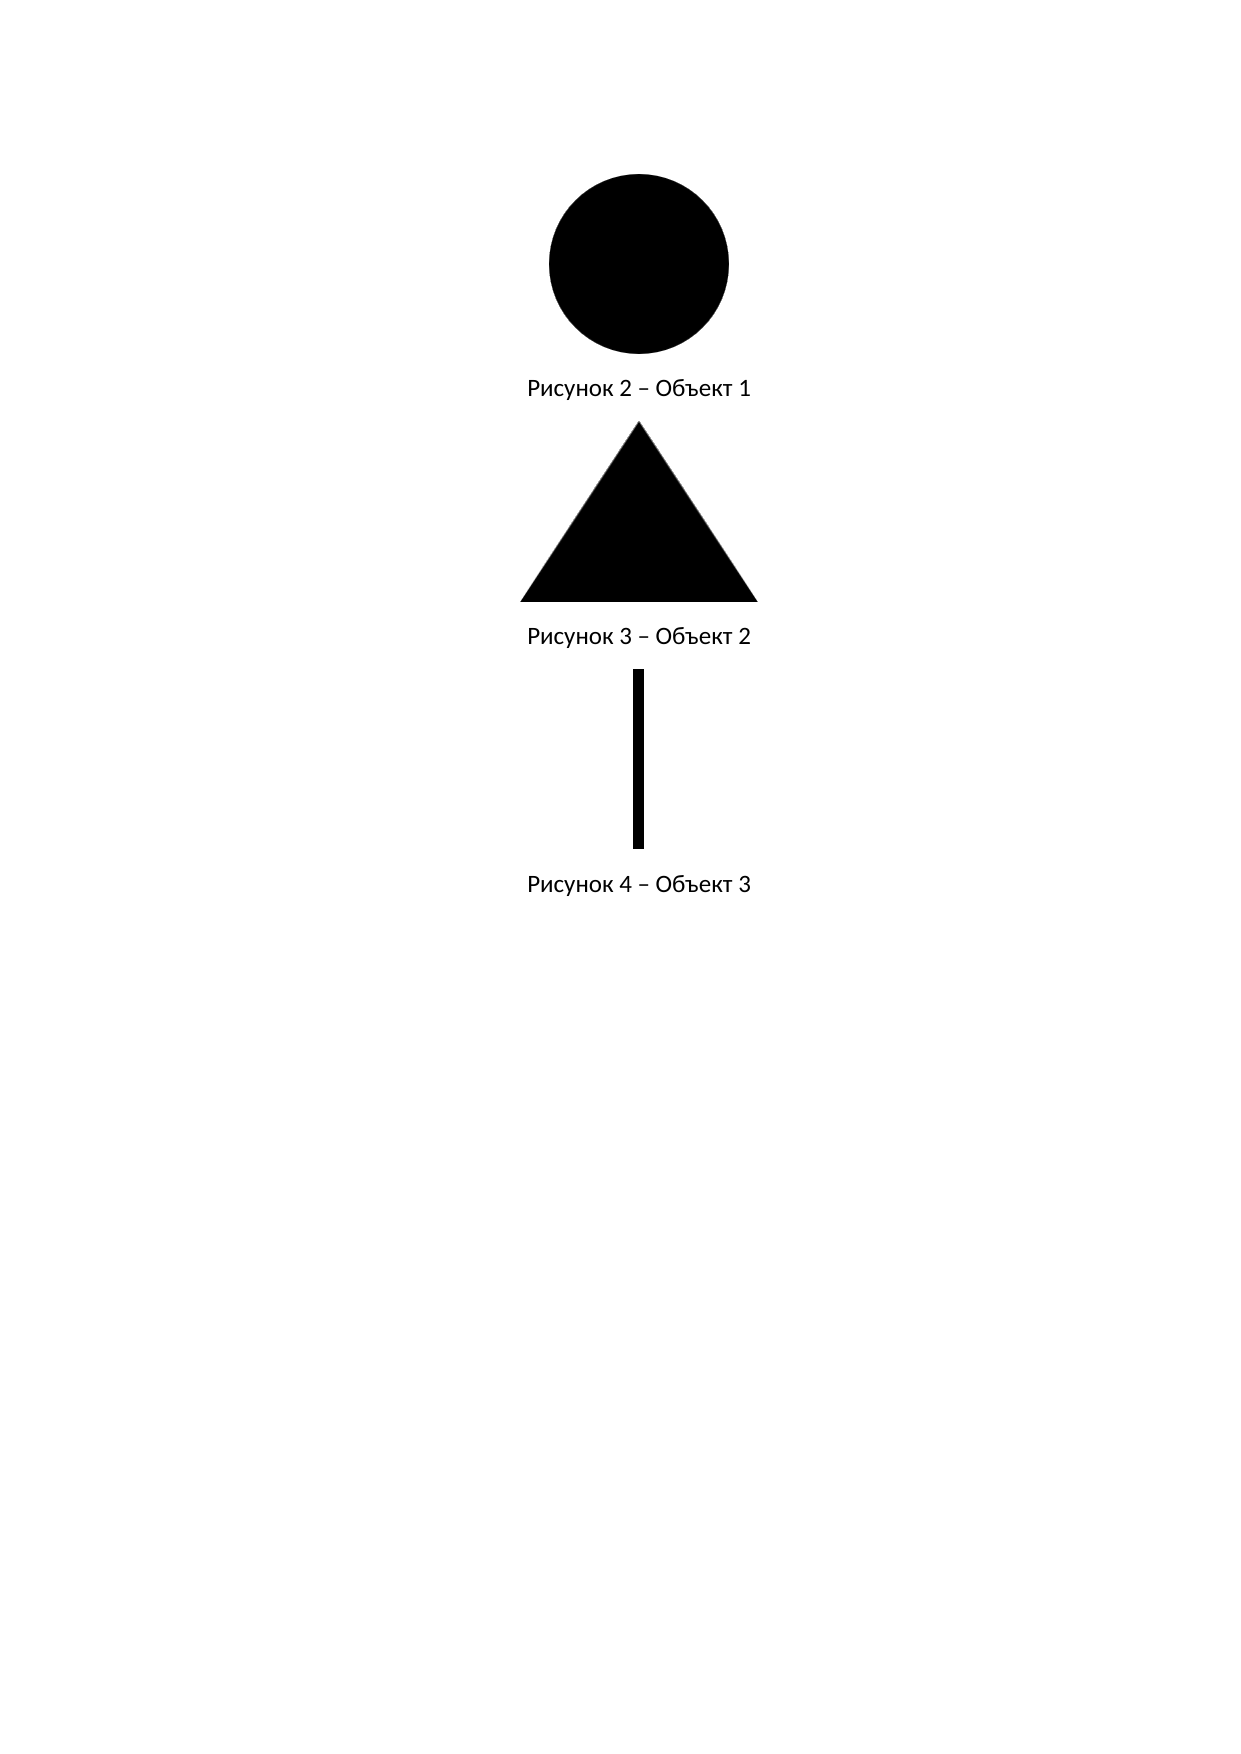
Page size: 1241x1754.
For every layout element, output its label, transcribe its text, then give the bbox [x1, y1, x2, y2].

text Рисунок 2 – Объект 1 [112, 372, 1165, 403]
picture [549, 174, 729, 354]
text Рисунок 4 – Объект 3 [112, 868, 1165, 898]
text Рисунок 3 – Объект 2 [112, 620, 1165, 651]
picture [520, 421, 758, 602]
picture [633, 669, 644, 849]
